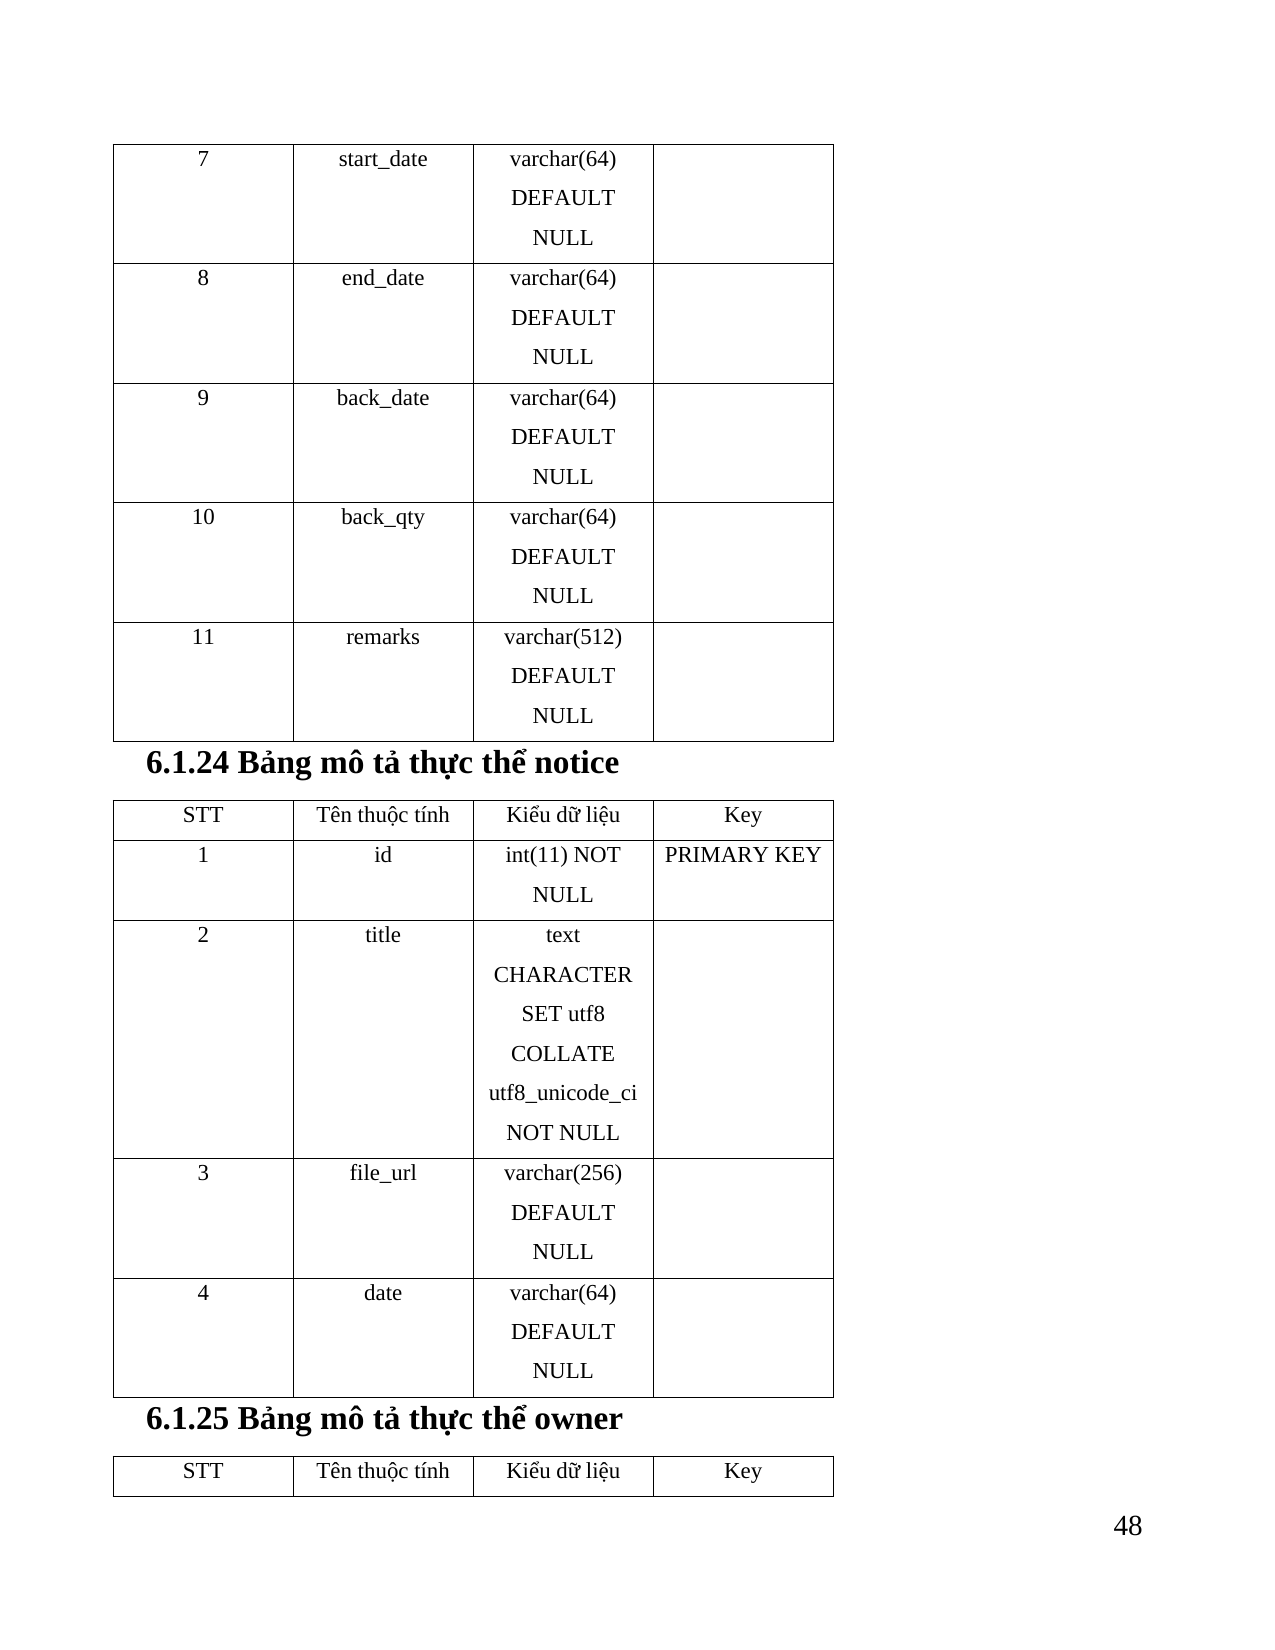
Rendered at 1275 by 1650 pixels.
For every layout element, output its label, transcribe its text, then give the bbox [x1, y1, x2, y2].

table_cell 7 [114, 145, 293, 263]
table_cell title [294, 921, 473, 1158]
table_cell varchar(64) DEFAULT NULL [474, 503, 653, 622]
table_header Tên thuộc tính [294, 1457, 473, 1496]
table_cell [474, 145, 653, 263]
table_header Tên thuộc tính [294, 801, 473, 840]
table_cell [654, 1279, 833, 1397]
table_cell [654, 264, 833, 383]
table_cell back_qty [294, 503, 473, 622]
table_cell varchar(512) DEFAULT NULL [474, 623, 653, 741]
table_cell int(11) NOT NULL [474, 841, 653, 920]
table_cell [654, 1159, 833, 1278]
table_cell id [294, 841, 473, 920]
table_header STT [114, 1457, 293, 1496]
table_cell PRIMARY KEY [654, 841, 833, 920]
table_cell start_date [294, 145, 473, 263]
table_cell [654, 503, 833, 622]
table_cell 2 [114, 921, 293, 1158]
table_cell varchar(256) DEFAULT NULL [474, 1159, 653, 1278]
table_cell 9 [114, 384, 293, 502]
table_cell 10 [114, 503, 293, 622]
table_cell [654, 145, 833, 263]
table_header STT [114, 801, 293, 840]
table_cell 1 [114, 841, 293, 920]
subtitle 6.1.25 Bảng mô tả thực thể owner [112, 1398, 1198, 1436]
table_cell remarks [294, 623, 473, 741]
table_header Key [654, 801, 833, 840]
table_cell date [294, 1279, 473, 1397]
table_cell end_date [294, 264, 473, 383]
table_cell 11 [114, 623, 293, 741]
table_cell varchar(64) DEFAULT NULL [474, 264, 653, 383]
table_cell [654, 921, 833, 1158]
table_cell back_date [294, 384, 473, 502]
table_cell [654, 623, 833, 741]
table_header Kiểu dữ liệu [474, 1457, 653, 1496]
table_cell 4 [114, 1279, 293, 1397]
table_header Kiểu dữ liệu [474, 801, 653, 840]
table_cell text CHARACTER SET utf8 COLLATE utf8_unicode_ci NOT NULL [474, 921, 653, 1158]
subtitle 6.1.24 Bảng mô tả thực thể notice [112, 742, 1198, 781]
table_cell varchar(64) DEFAULT NULL [474, 384, 653, 502]
table_cell varchar(64) DEFAULT NULL [474, 1279, 653, 1397]
table_cell 8 [114, 264, 293, 383]
table_cell file_url [294, 1159, 473, 1278]
table_cell 3 [114, 1159, 293, 1278]
table_header Key [654, 1457, 833, 1496]
table_cell [654, 384, 833, 502]
